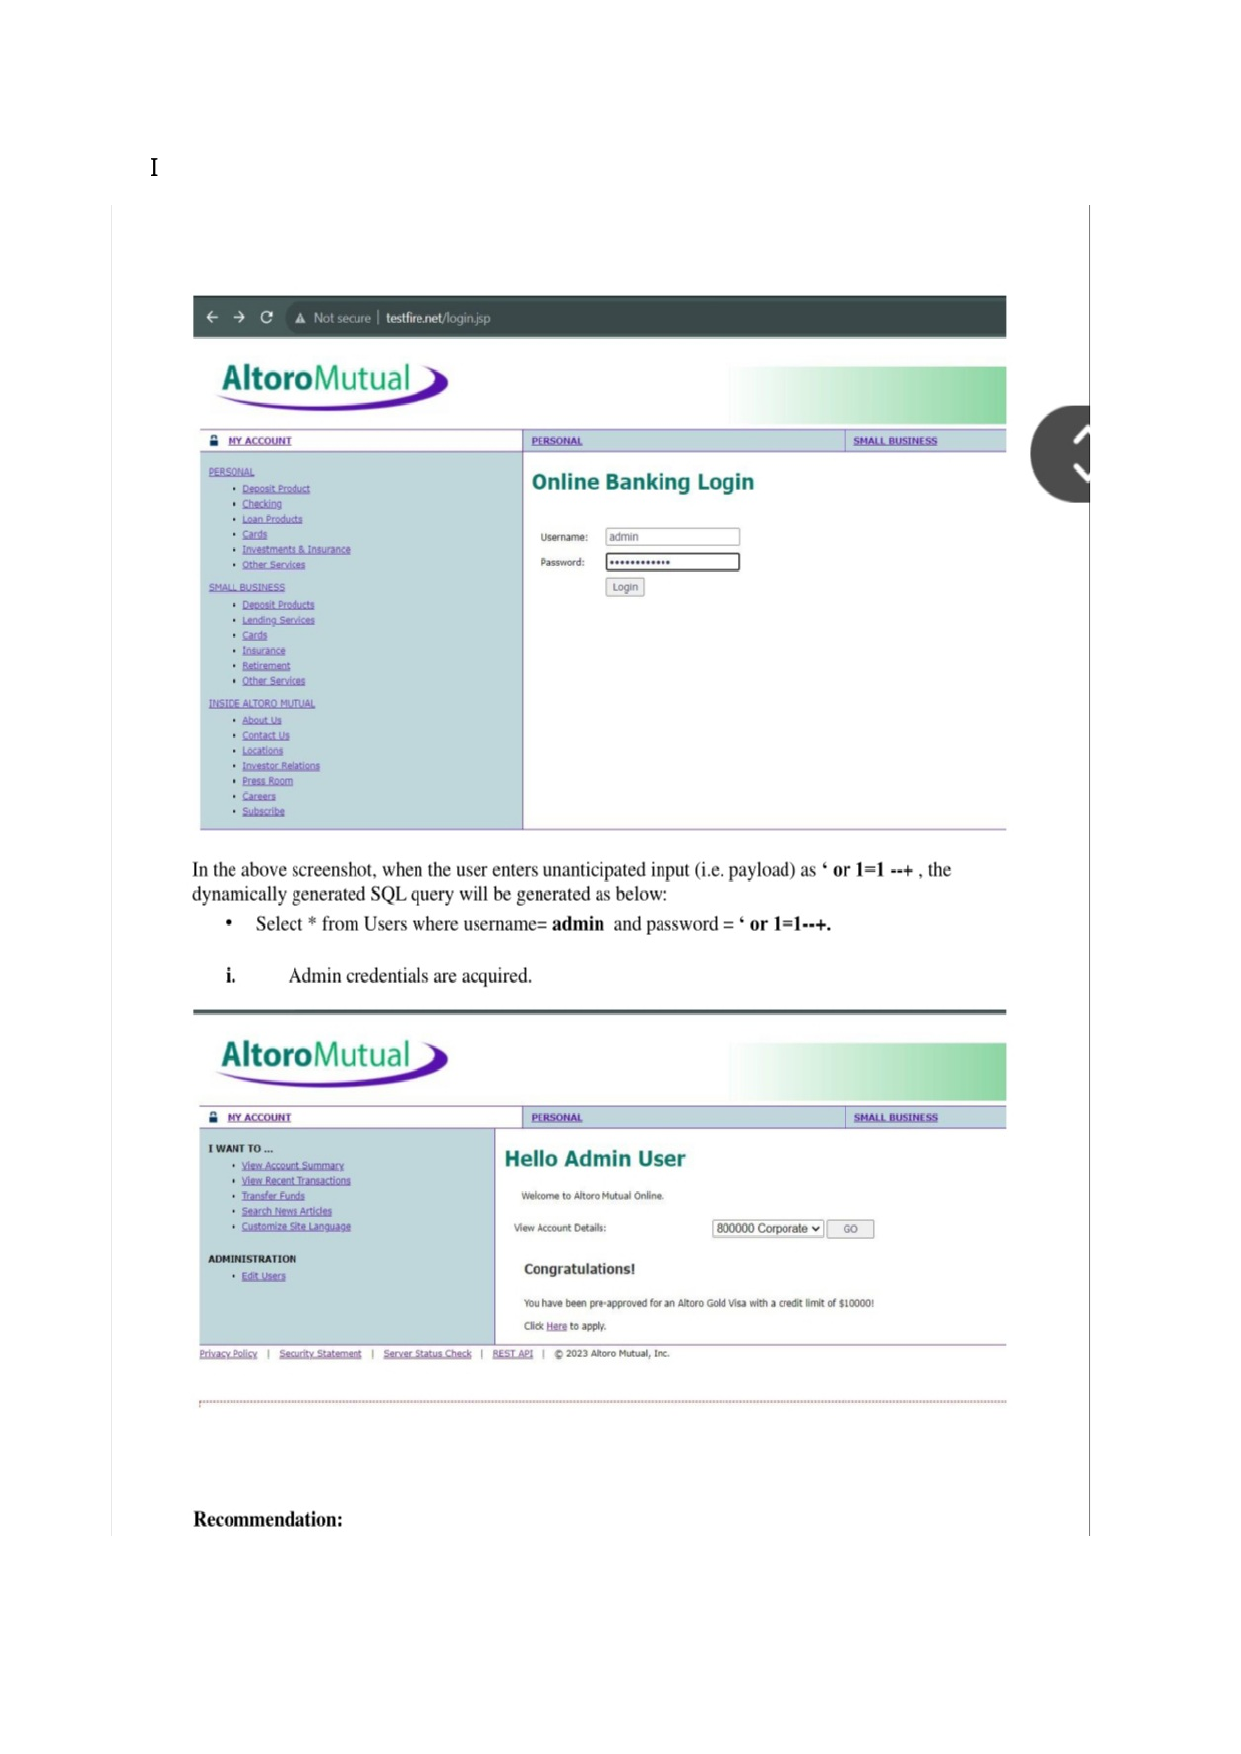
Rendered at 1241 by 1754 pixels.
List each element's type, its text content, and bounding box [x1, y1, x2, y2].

picture [111, 205, 1091, 1536]
text I [150, 150, 1090, 184]
